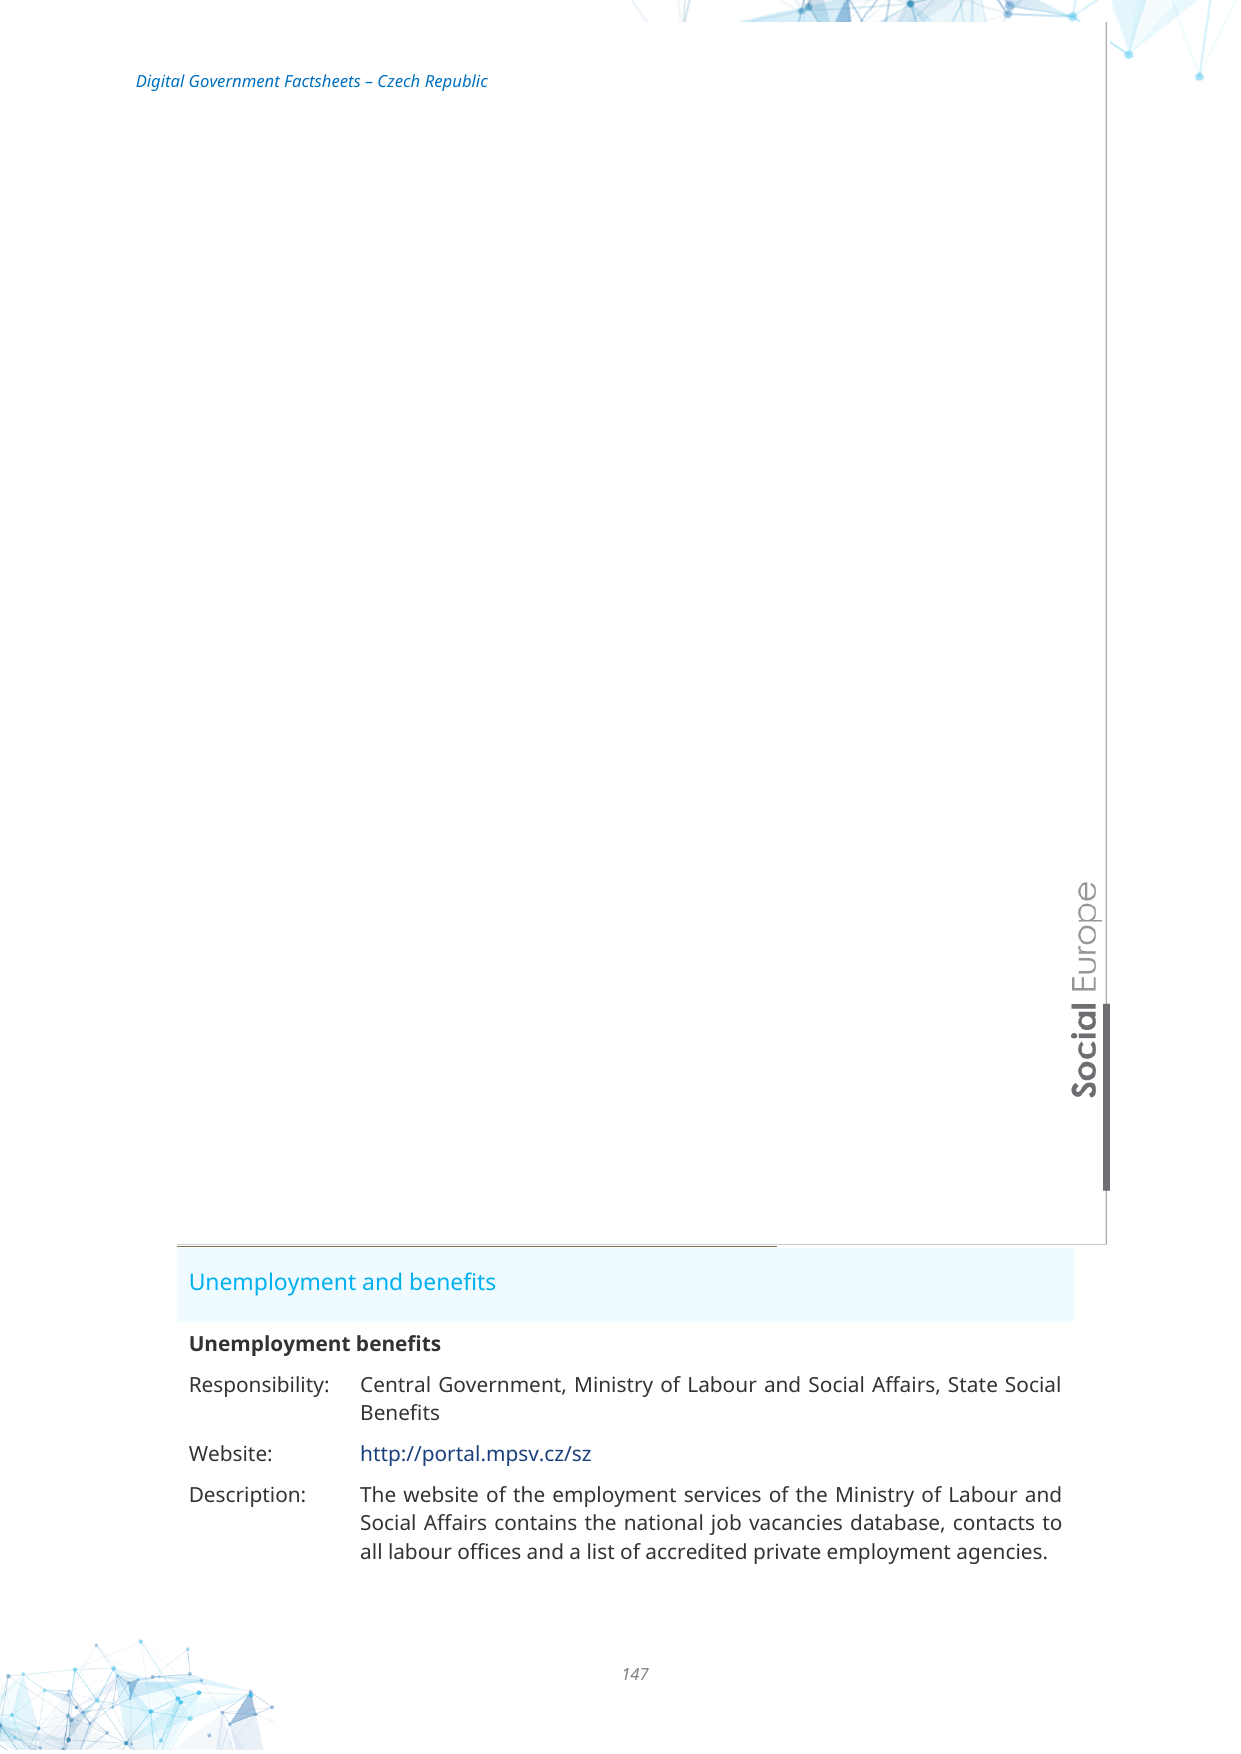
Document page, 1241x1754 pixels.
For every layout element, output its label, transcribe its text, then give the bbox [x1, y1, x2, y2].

table_cell Responsibility: [177, 1364, 349, 1433]
picture [177, 22, 1110, 1245]
table_cell http://portal.mpsv.cz/sz [349, 1433, 1074, 1474]
table_cell The website of the employment services of the Ministry of Labour and Social Affairs contains the national job vacancies database, contacts to all labour offices and a list of accredited private employment agencies. [349, 1474, 1074, 1572]
table_cell Description: [177, 1474, 349, 1572]
table_cell Website: [177, 1433, 349, 1474]
table_cell Unemployment benefits [177, 1323, 1074, 1363]
table_cell Unemployment and benefits [177, 1248, 1074, 1322]
table_cell Central Government, Ministry of Labour and Social Affairs, State Social Benefits [349, 1364, 1074, 1433]
